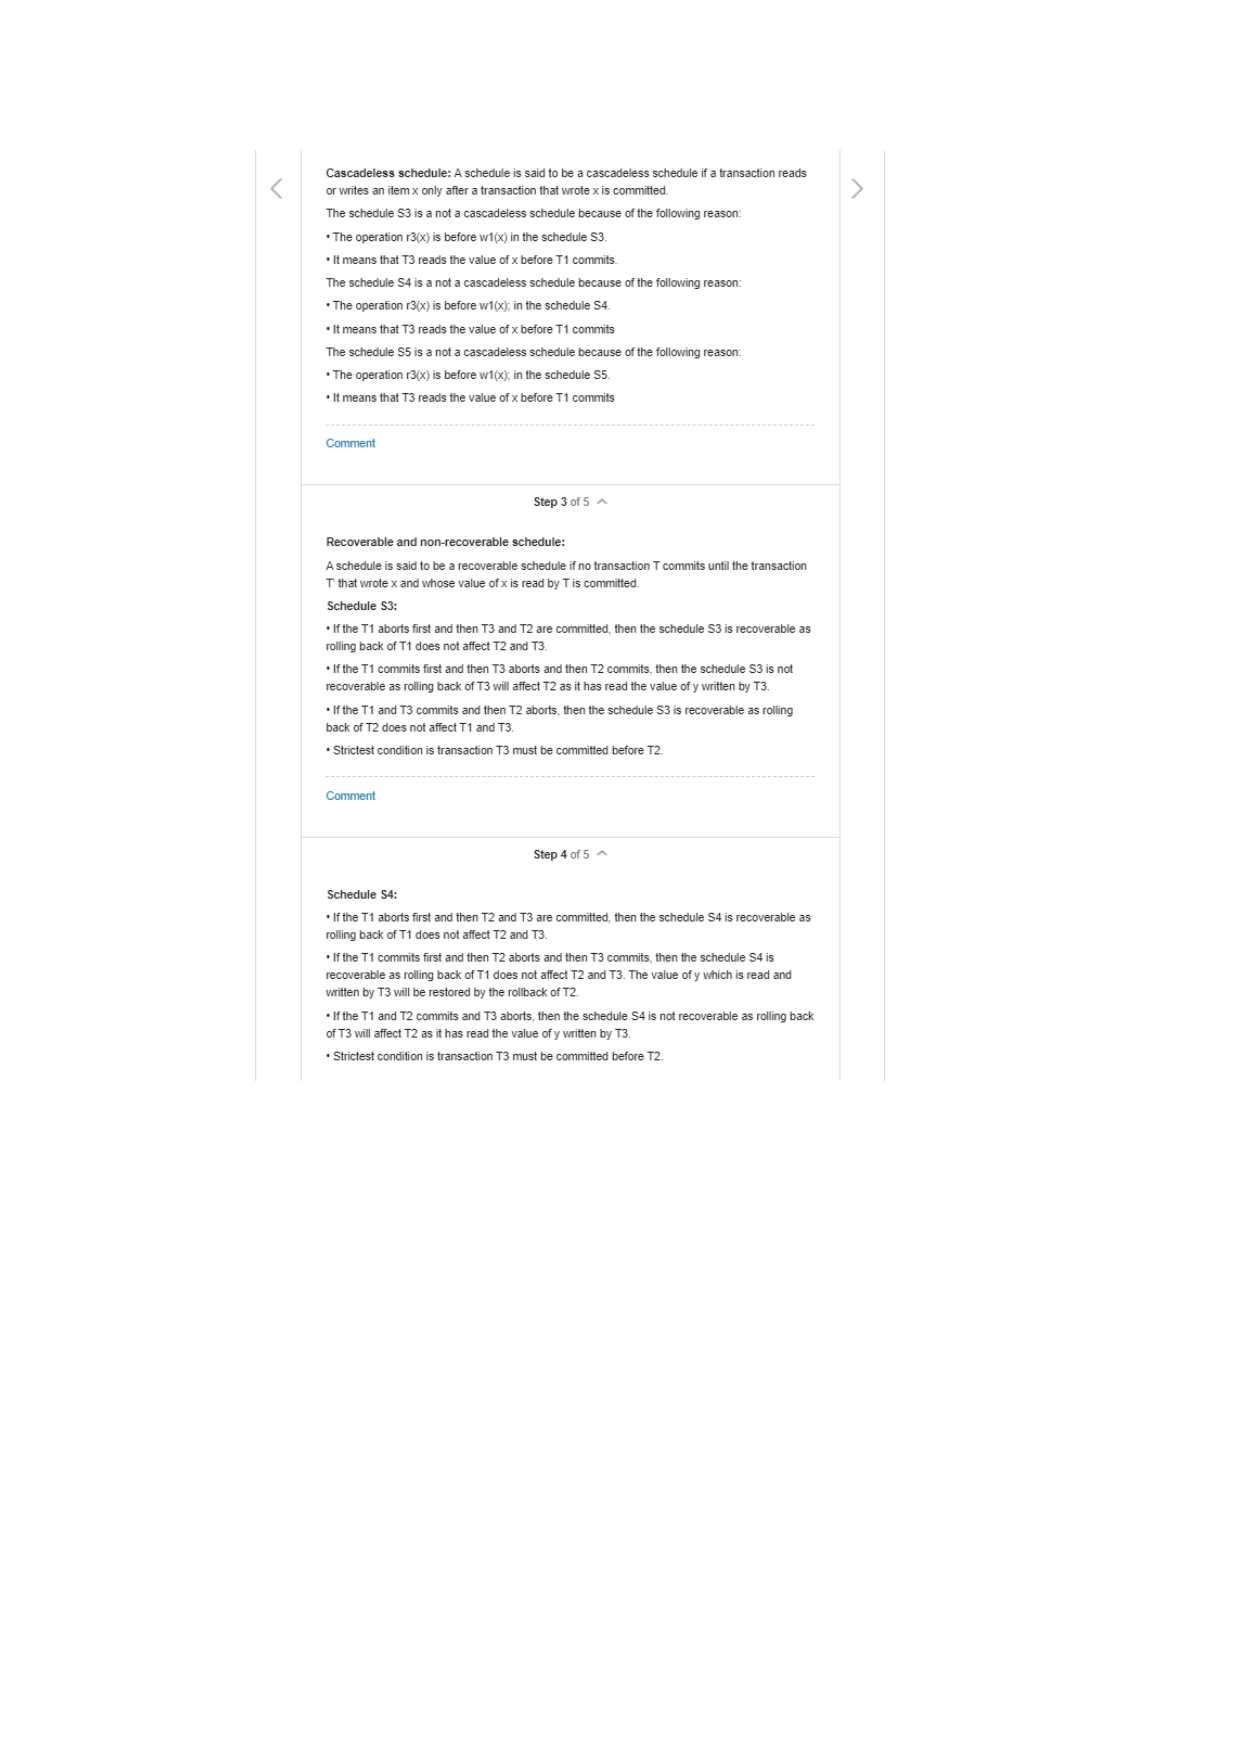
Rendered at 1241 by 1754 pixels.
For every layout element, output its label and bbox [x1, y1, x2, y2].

picture [150, 150, 1091, 1081]
